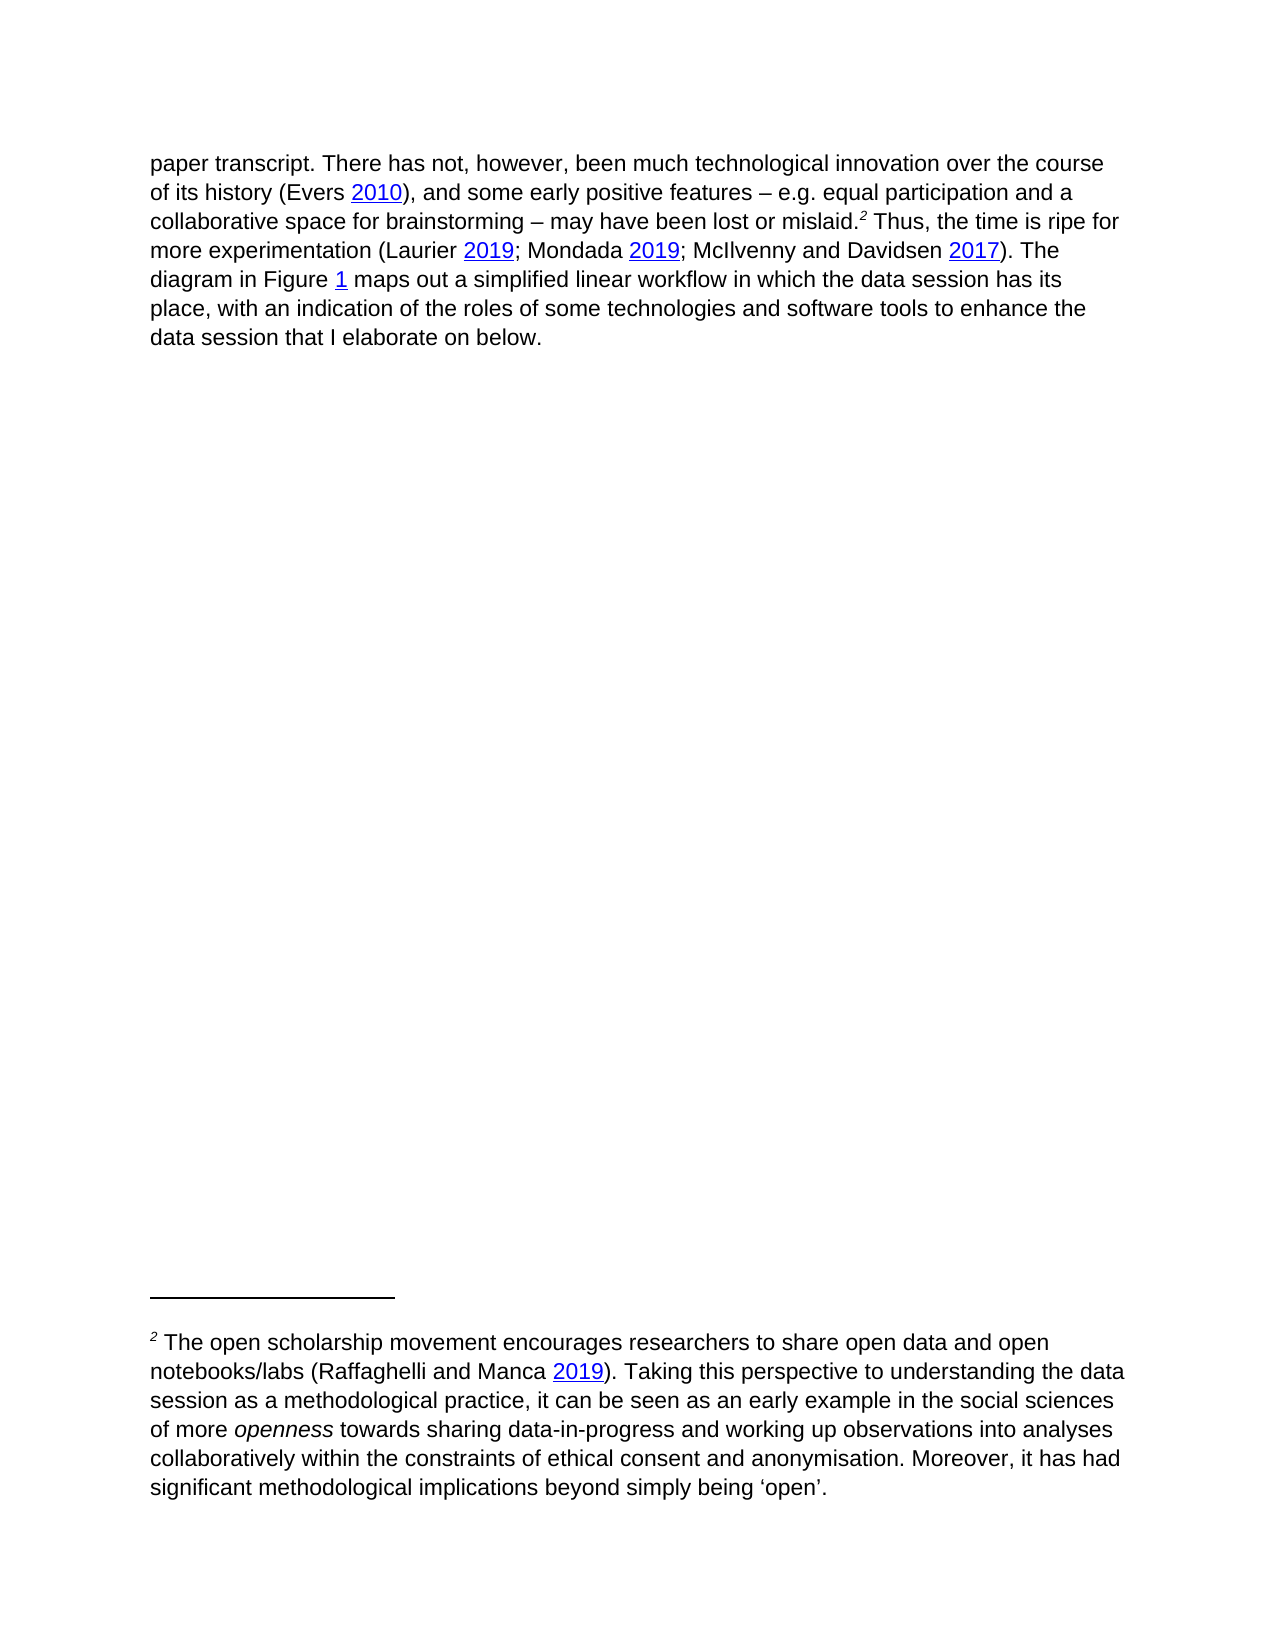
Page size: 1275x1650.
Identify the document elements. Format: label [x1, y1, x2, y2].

text [150, 150, 1125, 350]
